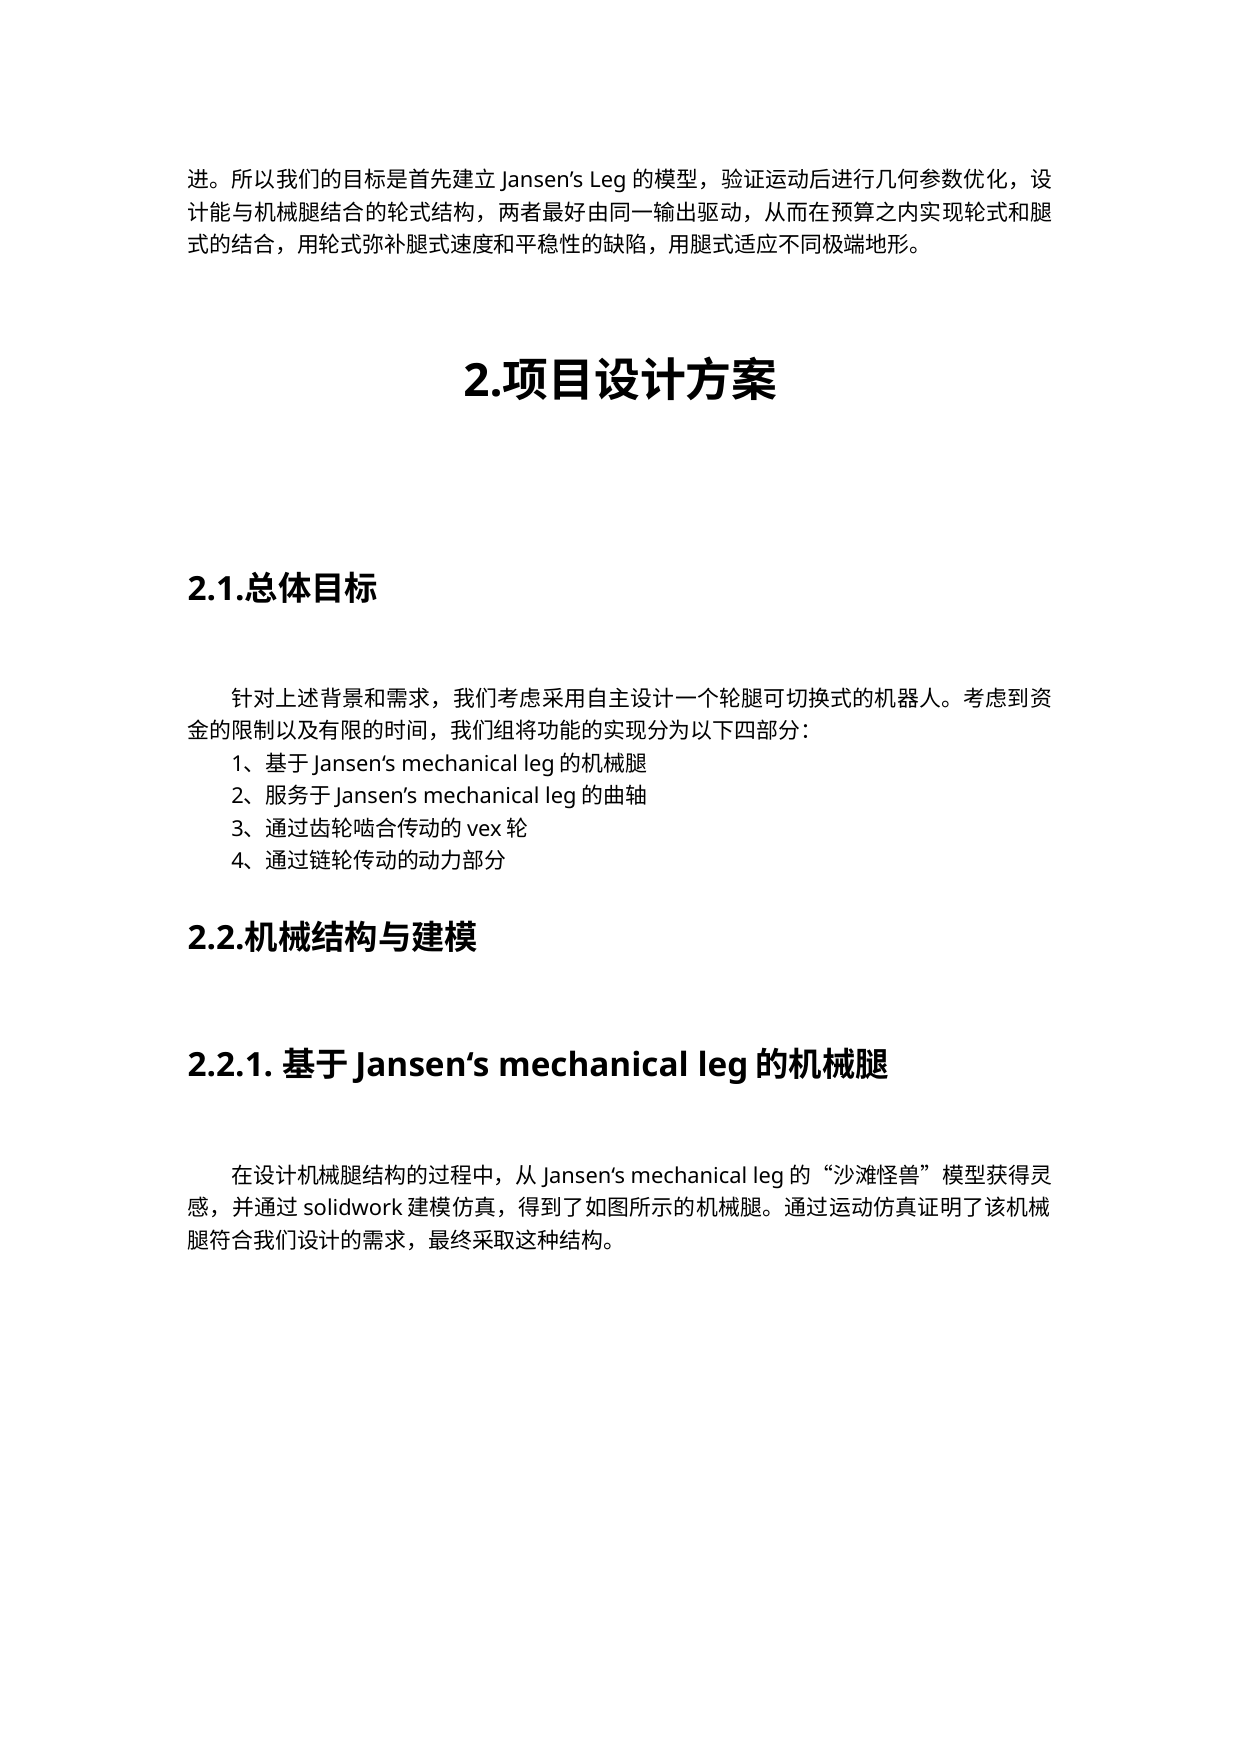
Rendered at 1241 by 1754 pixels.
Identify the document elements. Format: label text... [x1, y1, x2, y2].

subtitle 2.项目设计方案 [187, 327, 1053, 425]
text 在设计机械腿结构的过程中，从Jansen‘s mechanical leg的“沙滩怪兽”模型获得灵感，并通过solidwork建模仿真，得到了如图所示的机械腿。通过运动仿真证明了该机械腿符合我们设计的需求，最终采取这种结构。 [187, 1157, 1053, 1255]
text 2、服务于Jansen’s mechanical leg的曲轴 [187, 778, 1053, 810]
text 针对上述背景和需求，我们考虑采用自主设计一个轮腿可切换式的机器人。考虑到资金的限制以及有限的时间，我们组将功能的实现分为以下四部分： [187, 680, 1053, 745]
subtitle 2.2.机械结构与建模 [187, 902, 1053, 967]
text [187, 162, 1053, 259]
subtitle 2.2.1. 基于Jansen‘s mechanical leg的机械腿 [187, 1030, 1053, 1095]
text 3、通过齿轮啮合传动的vex轮 [187, 810, 1053, 843]
text 4、通过链轮传动的动力部分 [187, 843, 1053, 875]
subtitle 2.1.总体目标 [187, 553, 1053, 618]
text 1、基于Jansen‘s mechanical leg的机械腿 [187, 745, 1053, 778]
